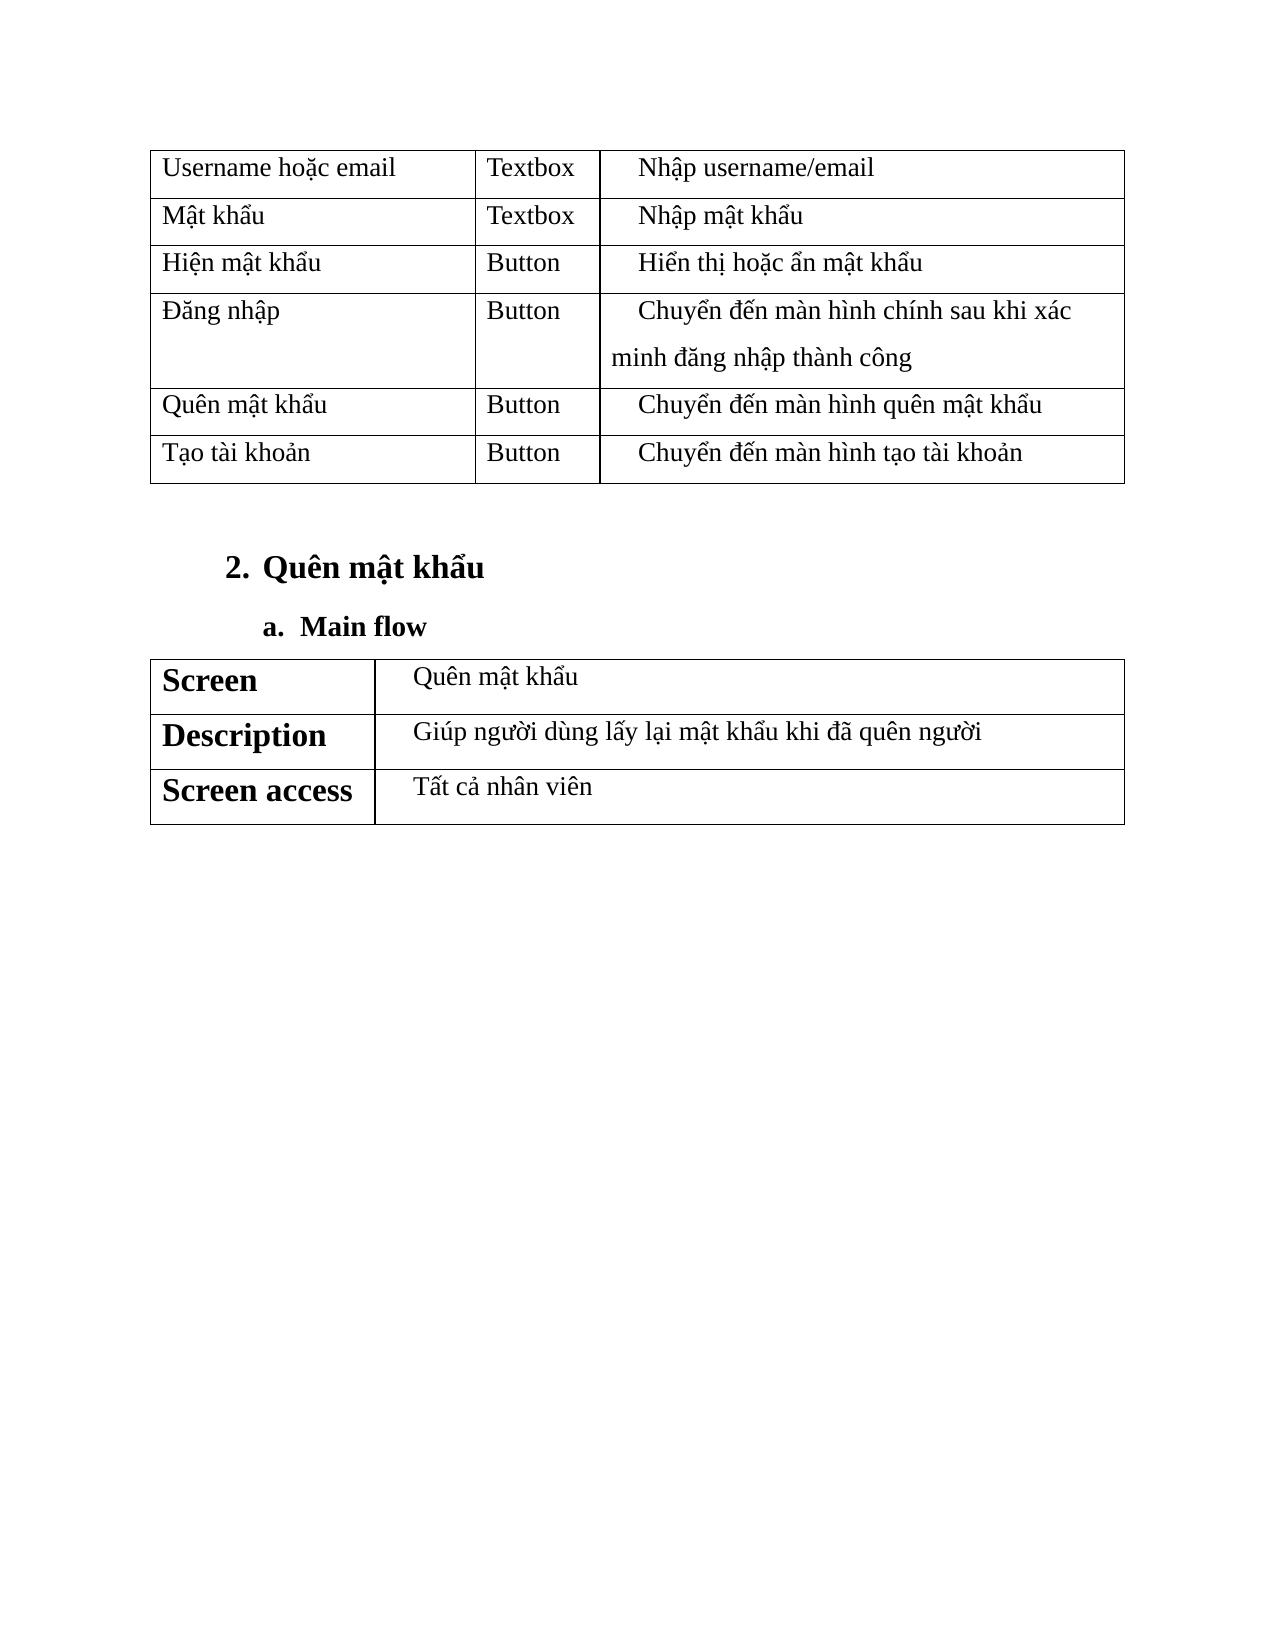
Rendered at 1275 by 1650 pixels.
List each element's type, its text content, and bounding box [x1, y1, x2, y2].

table_cell Textbox [476, 151, 599, 198]
subtitle Main flow [262, 609, 1125, 642]
table_cell Đăng nhập [151, 294, 475, 387]
table_cell Textbox [476, 199, 599, 245]
table_cell Giúp người dùng lấy lại mật khẩu khi đã quên người [376, 715, 1124, 769]
table_cell Chuyển đến màn hình chính sau khi xác minh đăng nhập thành công [601, 294, 1124, 387]
table_cell Tất cả nhân viên [376, 770, 1124, 824]
table_cell Mật khẩu [151, 199, 475, 245]
table_cell Tạo tài khoản [151, 436, 475, 483]
table_cell Hiển thị hoặc ẩn mật khẩu [601, 246, 1124, 293]
table_cell Screen access [151, 770, 374, 824]
table_cell Button [476, 389, 599, 435]
table_cell Quên mật khẩu [151, 389, 475, 435]
table_cell Nhập username/email [601, 151, 1124, 198]
table_header Quên mật khẩu [376, 660, 1124, 714]
table_header Screen [151, 660, 374, 714]
subtitle Quên mật khẩu [225, 547, 1125, 586]
table_cell Button [476, 436, 599, 483]
table_cell Username hoặc email [151, 151, 475, 198]
table_cell Chuyển đến màn hình tạo tài khoản [601, 436, 1124, 483]
table_cell Hiện mật khẩu [151, 246, 475, 293]
table_cell Chuyển đến màn hình quên mật khẩu [601, 389, 1124, 435]
table_cell Button [476, 294, 599, 387]
table_cell Nhập mật khẩu [601, 199, 1124, 245]
table_cell Button [476, 246, 599, 293]
table_cell Description [151, 715, 374, 769]
